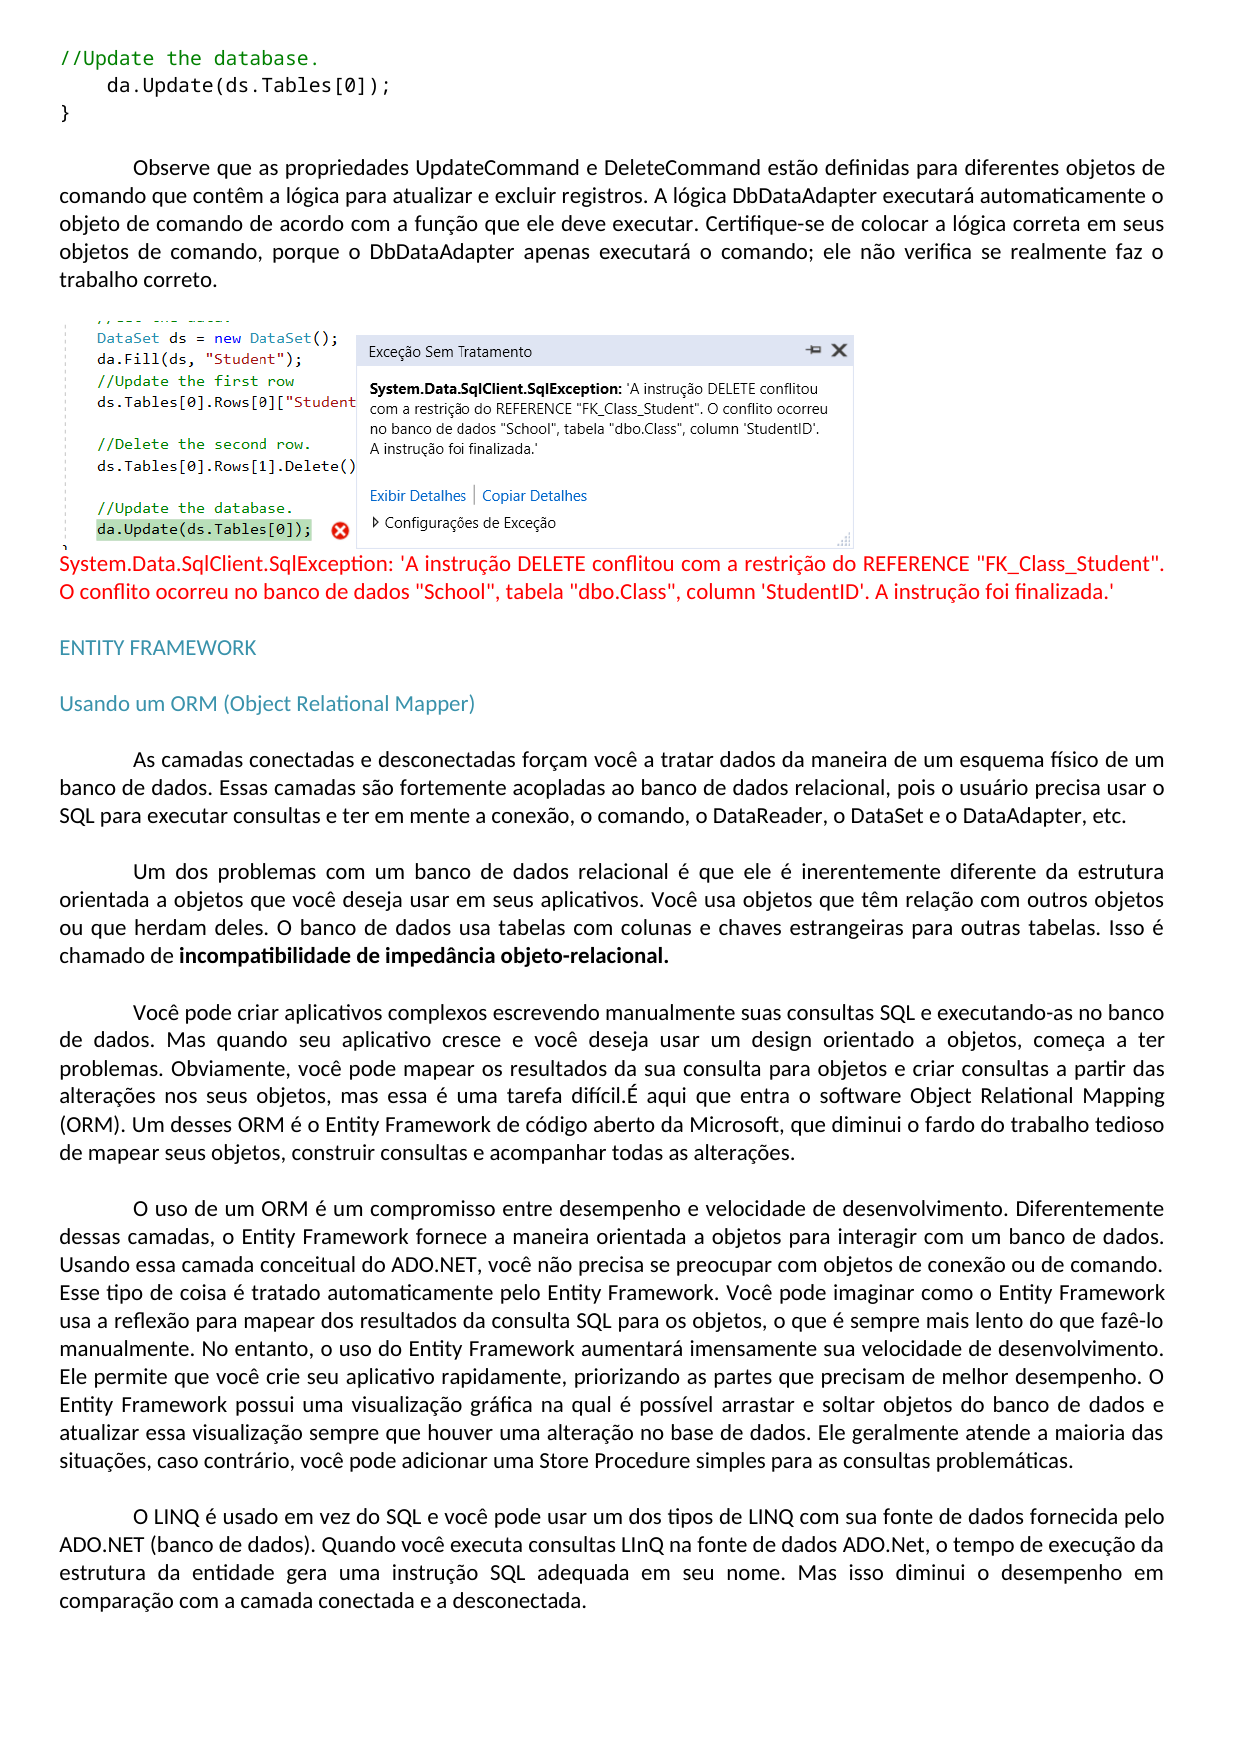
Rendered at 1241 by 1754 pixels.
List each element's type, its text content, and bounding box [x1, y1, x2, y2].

text Um dos problemas com um banco de dados relacional é que ele é inerentemente diferente da estrutura orientada a objetos que você deseja usar em seus aplicativos. Você usa objetos que têm relação com outros objetos ou que herdam deles. O banco de dados usa tabelas com colunas e chaves estrangeiras para outras tabelas. Isso é chamado de incompatibilidade de impedância objeto-relacional. [59, 857, 1167, 969]
text O LINQ é usado em vez do SQL e você pode usar um dos tipos de LINQ com sua fonte de dados fornecida pelo ADO.NET (banco de dados). Quando você executa consultas LInQ na fonte de dados ADO.Net, o tempo de execução da estrutura da entidade gera uma instrução SQL adequada em seu nome. Mas isso diminui o desempenho em comparação com a camada conectada e a desconectada. [59, 1502, 1167, 1614]
text O uso de um ORM é um compromisso entre desempenho e velocidade de desenvolvimento. Diferentemente dessas camadas, o Entity Framework fornece a maneira orientada a objetos para interagir com um banco de dados. Usando essa camada conceitual do ADO.NET, você não precisa se preocupar com objetos de conexão ou de comando. Esse tipo de coisa é tratado automaticamente pelo Entity Framework. Você pode imaginar como o Entity Framework usa a reflexão para mapear dos resultados da consulta SQL para os objetos, o que é sempre mais lento do que fazê-lo manualmente. No entanto, o uso do Entity Framework aumentará imensamente sua velocidade de desenvolvimento. Ele permite que você crie seu aplicativo rapidamente, priorizando as partes que precisam de melhor desempenho. O Entity Framework possui uma visualização gráfica na qual é possível arrastar e soltar objetos do banco de dados e atualizar essa visualização sempre que houver uma alteração no base de dados. Ele geralmente atende a maioria das situações, caso contrário, você pode adicionar uma Store Procedure simples para as consultas problemáticas. [59, 1194, 1167, 1474]
text Observe que as propriedades UpdateCommand e DeleteCommand estão definidas para diferentes objetos de comando que contêm a lógica para atualizar e excluir registros. A lógica DbDataAdapter executará automaticamente o objeto de comando de acordo com a função que ele deve executar. Certifique-se de colocar a lógica correta em seus objetos de comando, porque o DbDataAdapter apenas executará o comando; ele não verifica se realmente faz o trabalho correto. [59, 153, 1167, 293]
text System.Data.SqlClient.SqlException: 'A instrução DELETE conflitou com a restrição do REFERENCE "FK_Class_Student". O conflito ocorreu no banco de dados "School", tabela "dbo.Class", column 'StudentID'. A instrução foi finalizada.' [59, 549, 1167, 605]
text da.Update(ds.Tables[0]); [59, 71, 1167, 98]
picture [59, 321, 864, 550]
text As camadas conectadas e desconectadas forçam você a tratar dados da maneira de um esquema físico de um banco de dados. Essas camadas são fortemente acopladas ao banco de dados relacional, pois o usuário precisa usar o SQL para executar consultas e ter em mente a conexão, o comando, o DataReader, o DataSet e o DataAdapter, etc. [59, 745, 1167, 829]
text //Update the database. [59, 44, 1167, 71]
text ENTITY FRAMEWORK [59, 633, 1167, 661]
text } [59, 98, 1167, 125]
text Usando um ORM (Object Relational Mapper) [59, 689, 1167, 717]
text Você pode criar aplicativos complexos escrevendo manualmente suas consultas SQL e executando-as no banco de dados. Mas quando seu aplicativo cresce e você deseja usar um design orientado a objetos, começa a ter problemas. Obviamente, você pode mapear os resultados da sua consulta para objetos e criar consultas a partir das alterações nos seus objetos, mas essa é uma tarefa difícil.É aqui que entra o software Object Relational Mapping (ORM). Um desses ORM é o Entity Framework de código aberto da Microsoft, que diminui o fardo do trabalho tedioso de mapear seus objetos, construir consultas e acompanhar todas as alterações. [59, 998, 1167, 1166]
